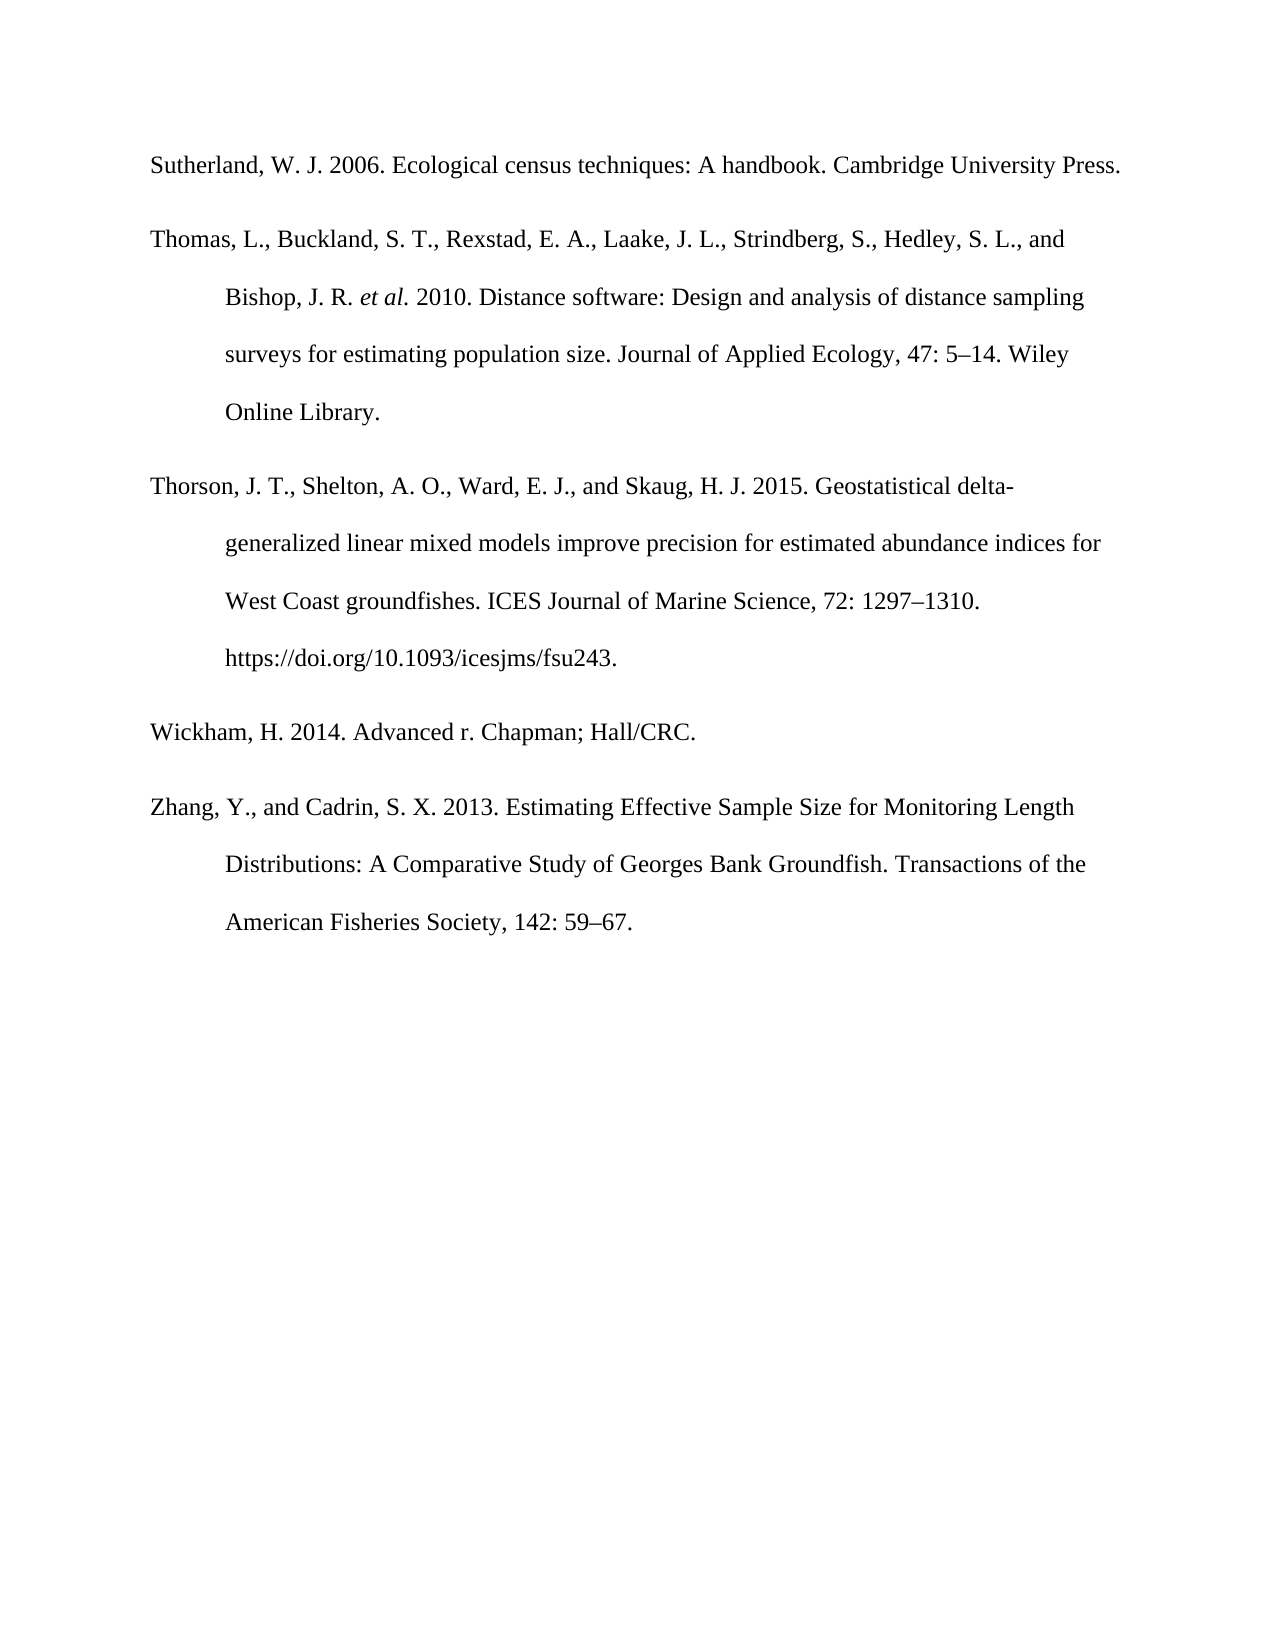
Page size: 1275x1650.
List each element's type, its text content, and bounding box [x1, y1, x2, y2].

text Sutherland, W. J. 2006. Ecological census techniques: A handbook. Cambridge University Press. [150, 150, 1125, 179]
text Zhang, Y., and Cadrin, S. X. 2013. Estimating Effective Sample Size for Monitoring Length Distributions: A Comparative Study of Georges Bank Groundfish. Transactions of the American Fisheries Society, 142: 59–67. [150, 792, 1125, 935]
text Wickham, H. 2014. Advanced r. Chapman; Hall/CRC. [150, 717, 1125, 746]
text Thorson, J. T., Shelton, A. O., Ward, E. J., and Skaug, H. J. 2015. Geostatistical delta-generalized linear mixed models improve precision for estimated abundance indices for West Coast groundfishes. ICES Journal of Marine Science, 72: 1297–1310. https://doi.org/10.1093/icesjms/fsu243. [150, 471, 1125, 672]
text Thomas, L., Buckland, S. T., Rexstad, E. A., Laake, J. L., Strindberg, S., Hedley, S. L., and Bishop, J. R. et al. 2010. Distance software: Design and analysis of distance sampling surveys for estimating population size. Journal of Applied Ecology, 47: 5–14. Wiley Online Library. [150, 224, 1125, 425]
